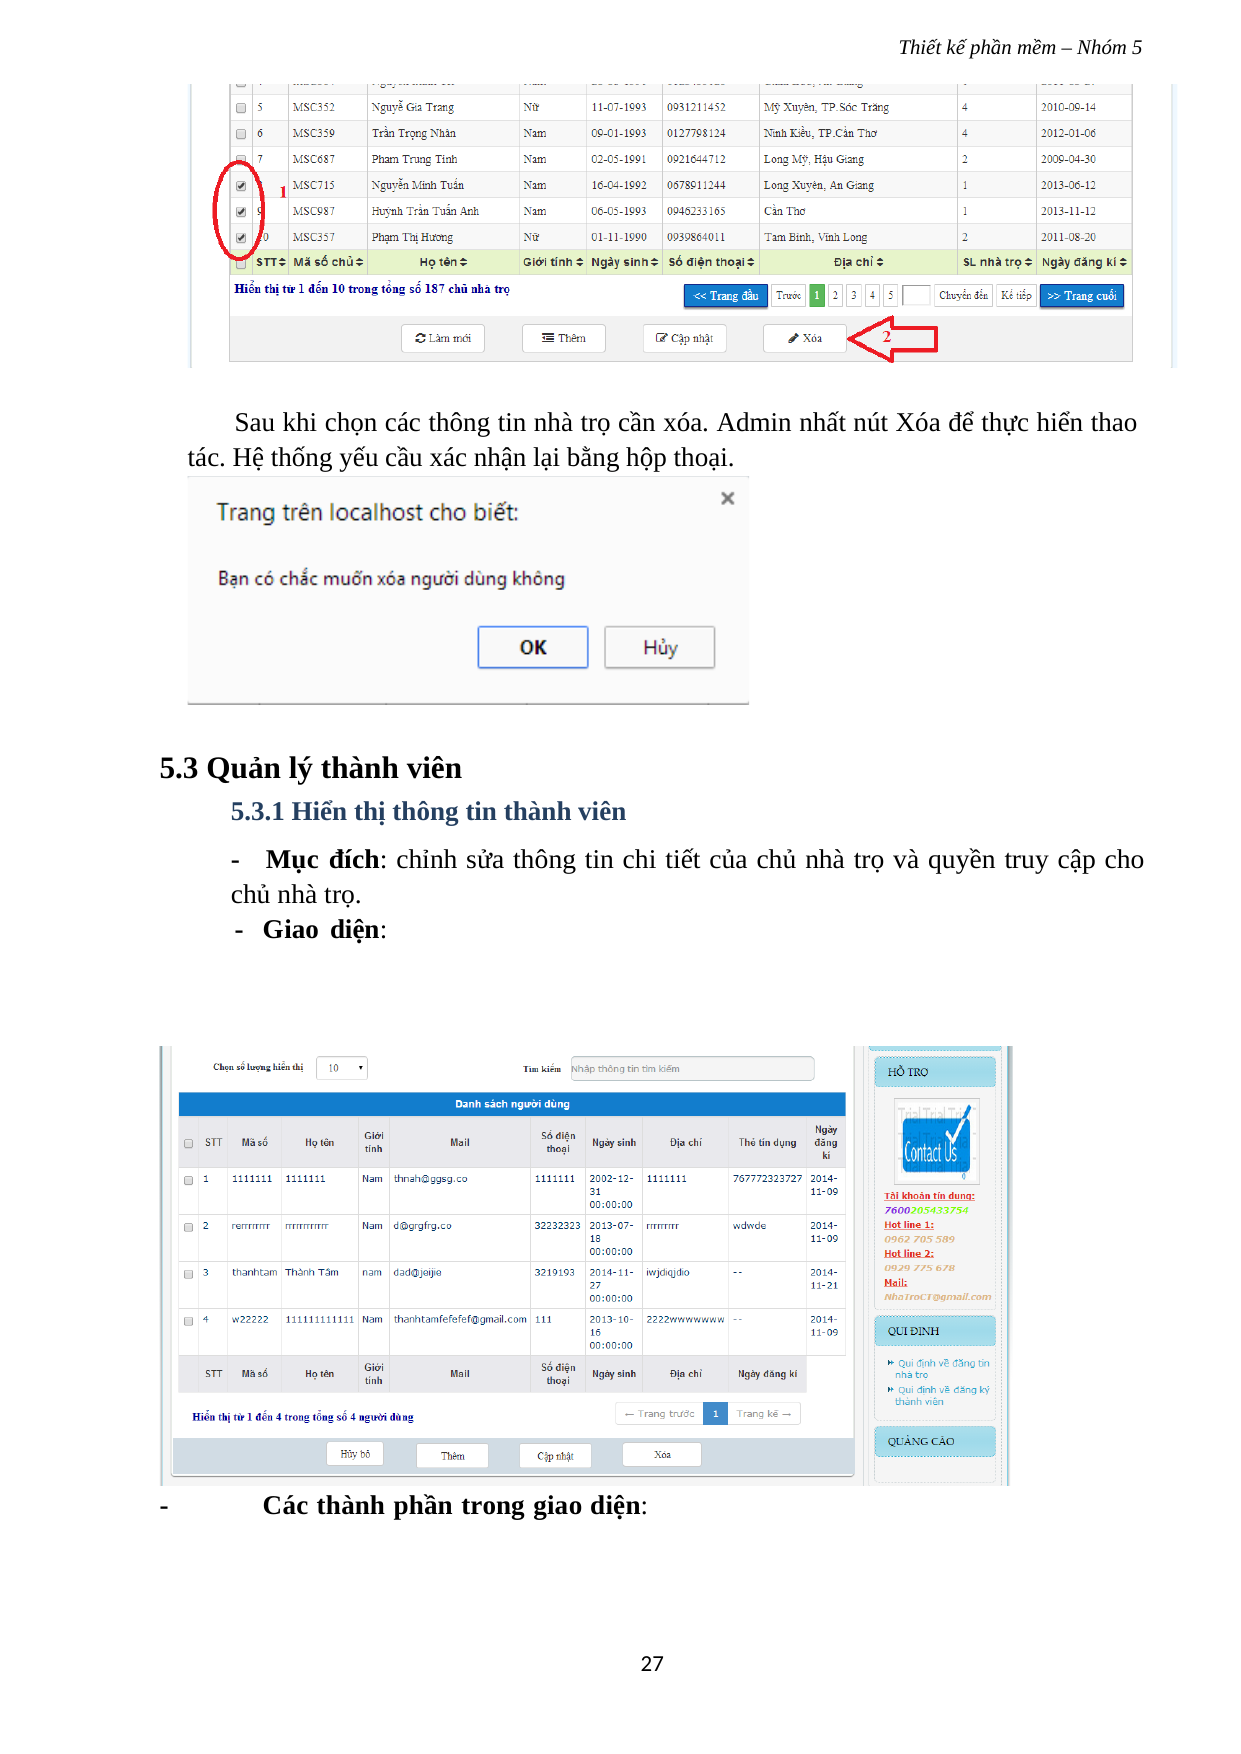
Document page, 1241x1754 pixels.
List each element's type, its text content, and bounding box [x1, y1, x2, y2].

picture [187, 84, 1178, 368]
picture [159, 1046, 1013, 1486]
text - Giao diện: [159, 913, 1139, 944]
text - Các thành phần trong giao diện: [159, 1489, 1146, 1520]
subtitle 5.3 Quản lý thành viên [159, 749, 1144, 785]
picture [187, 476, 750, 705]
subtitle 5.3.1 Hiển thị thông tin thành viên [159, 795, 1144, 826]
text - Mục đích: chỉnh sửa thông tin chi tiết của chủ nhà trọ và quyền truy cập cho chủ nhà trọ. [231, 843, 1146, 909]
text Sau khi chọn các thông tin nhà trọ cần xóa. Admin nhất nút Xóa để thực hiển thao tác. Hệ thống yếu cầu xác nhận lại bằng hộp thoại. [187, 406, 1139, 472]
